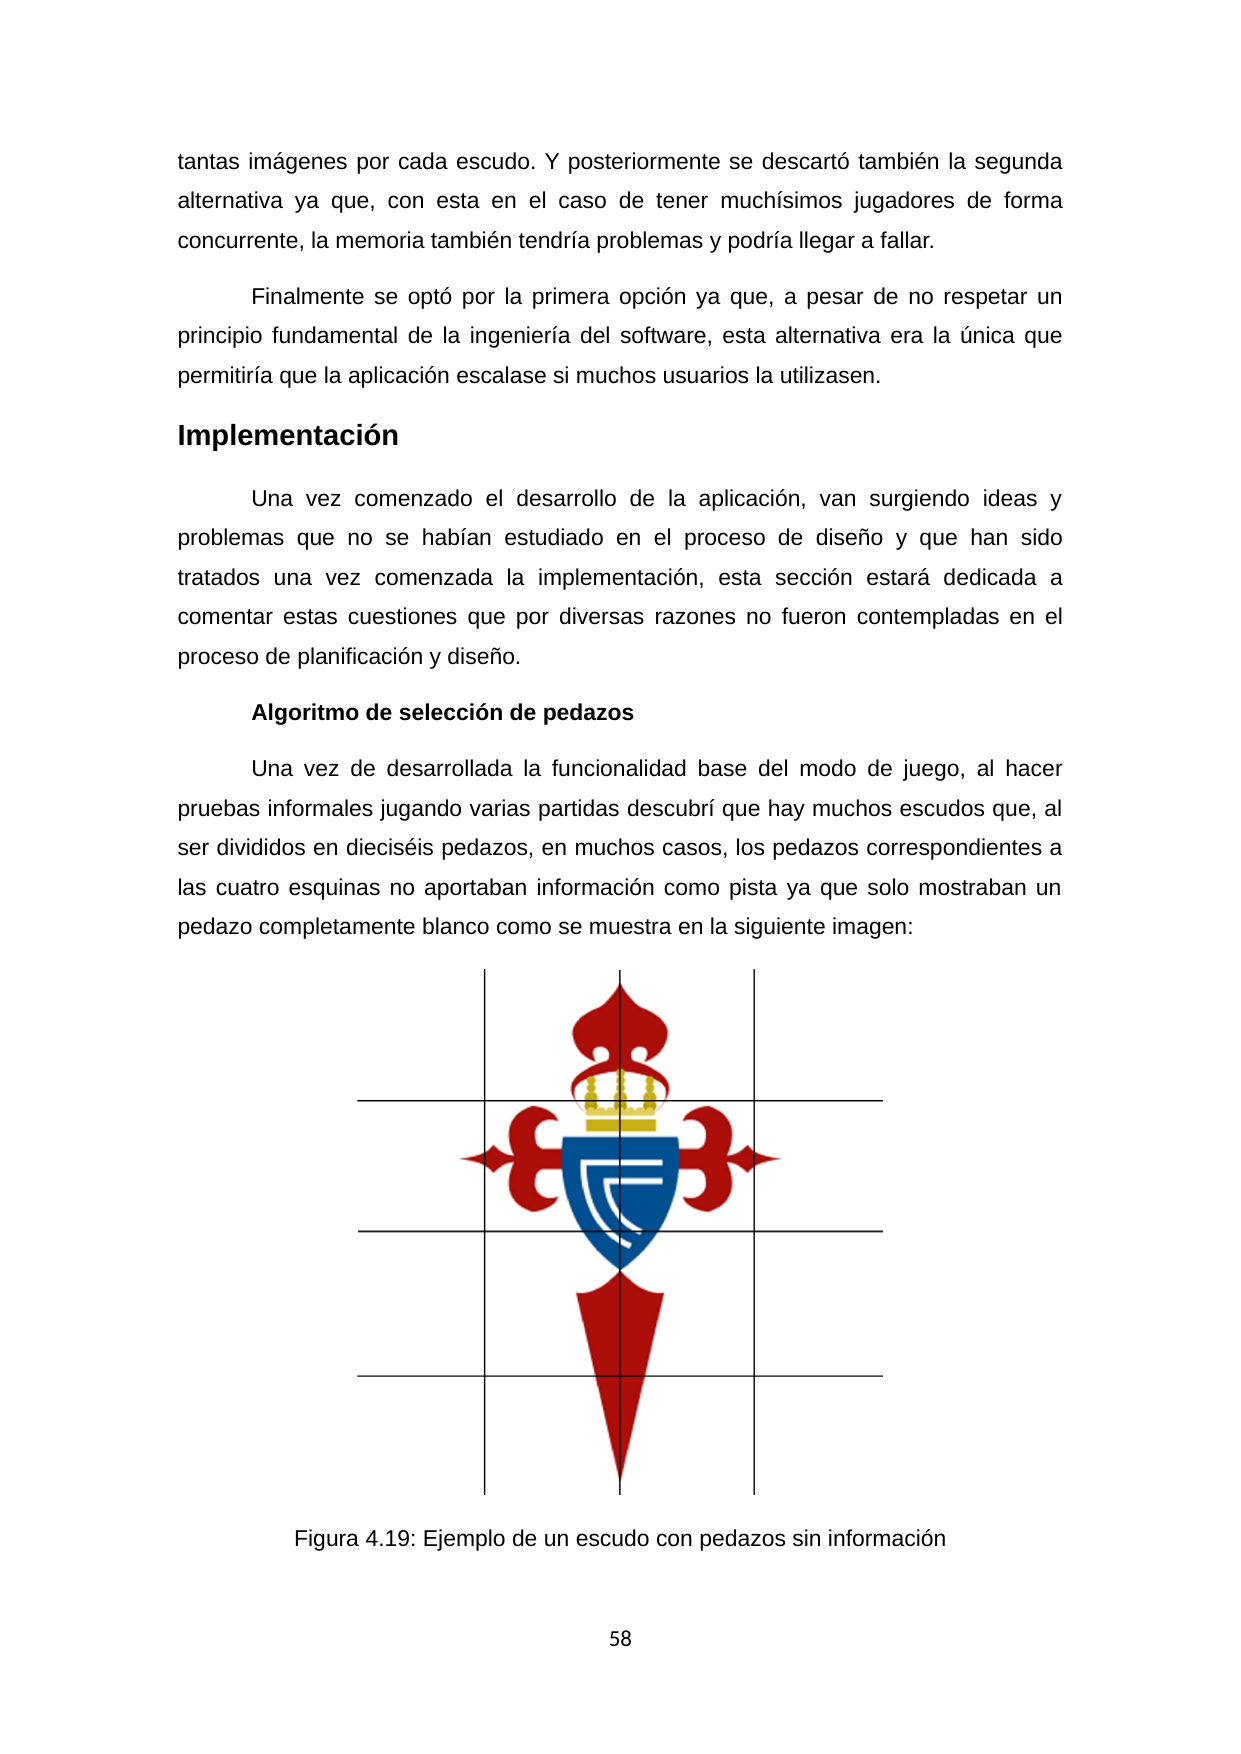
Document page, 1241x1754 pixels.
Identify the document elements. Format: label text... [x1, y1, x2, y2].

picture [357, 969, 883, 1495]
text Implementación [177, 418, 1063, 451]
text Figura 4.19: Ejemplo de un escudo con pedazos sin información [177, 1525, 1063, 1551]
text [177, 148, 1063, 253]
text Una vez de desarrollada la funcionalidad base del modo de juego, al hacer pruebas informales jugando varias partidas descubrí que hay muchos escudos que, al ser divididos en dieciséis pedazos, en muchos casos, los pedazos correspondientes a las cuatro esquinas no aportaban información como pista ya que solo mostraban un pedazo completamente blanco como se muestra en la siguiente imagen: [177, 755, 1063, 939]
text Una vez comenzado el desarrollo de la aplicación, van surgiendo ideas y problemas que no se habían estudiado en el proceso de diseño y que han sido tratados una vez comenzada la implementación, esta sección estará dedicada a comentar estas cuestiones que por diversas razones no fueron contempladas en el proceso de planificación y diseño. [177, 485, 1063, 669]
text Finalmente se optó por la primera opción ya que, a pesar de no respetar un principio fundamental de la ingeniería del software, esta alternativa era la única que permitiría que la aplicación escalase si muchos usuarios la utilizasen. [177, 283, 1063, 388]
text Algoritmo de selección de pedazos [177, 699, 1063, 725]
